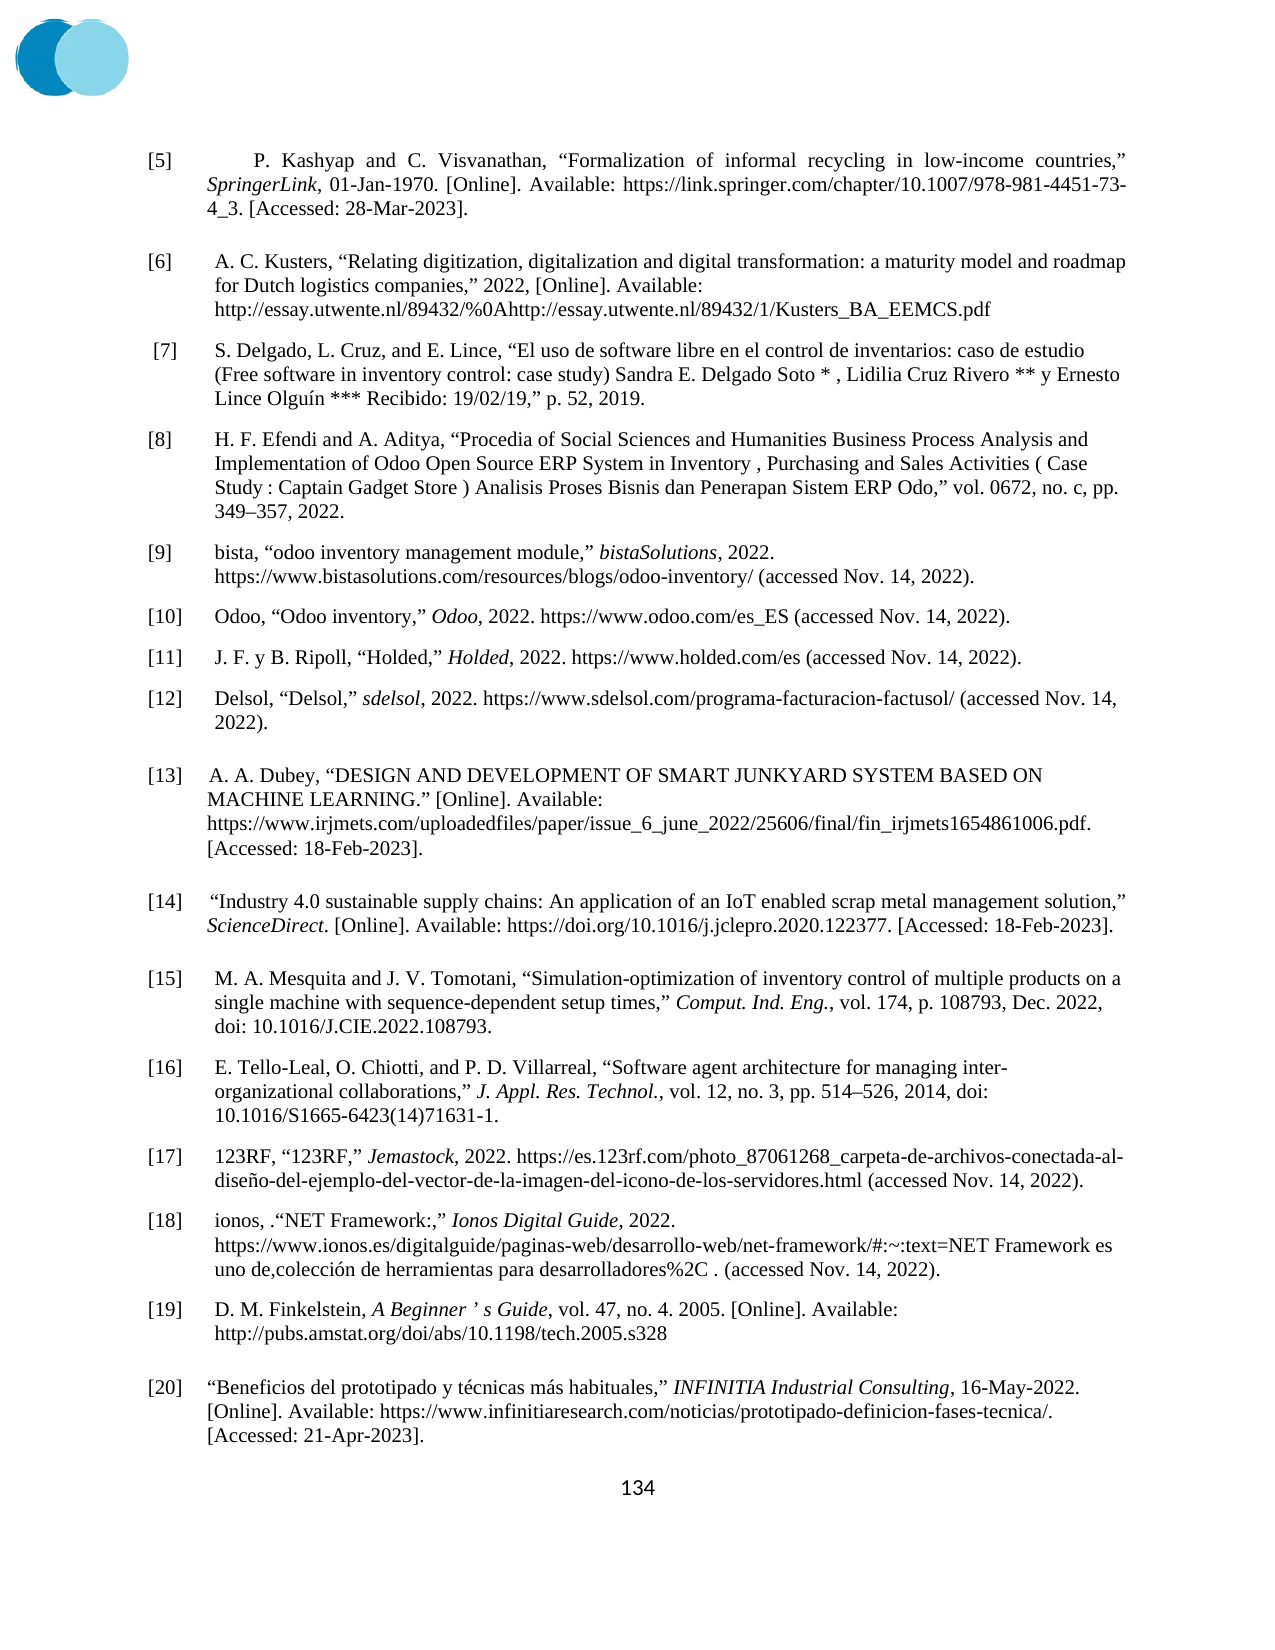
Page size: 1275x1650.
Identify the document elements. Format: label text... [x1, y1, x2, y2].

text [19] D. M. Finkelstein, A Beginner ’ s Guide, vol. 47, no. 4. 2005. [Online]. Available: http://pubs.amstat.org/doi/abs/10.1198/tech.2005.s328 [148, 1297, 1127, 1345]
text [15] M. A. Mesquita and J. V. Tomotani, “Simulation-optimization of inventory control of multiple products on a single machine with sequence-dependent setup times,” Comput. Ind. Eng., vol. 174, p. 108793, Dec. 2022, doi: 10.1016/J.CIE.2022.108793. [148, 966, 1127, 1038]
text [8] H. F. Efendi and A. Aditya, “Procedia of Social Sciences and Humanities Business Process Analysis and Implementation of Odoo Open Source ERP System in Inventory , Purchasing and Sales Activities ( Case Study : Captain Gadget Store ) Analisis Proses Bisnis dan Penerapan Sistem ERP Odo,” vol. 0672, no. c, pp. 349–357, 2022. [148, 427, 1127, 523]
text [12] Delsol, “Delsol,” sdelsol, 2022. https://www.sdelsol.com/programa-facturacion-factusol/ (accessed Nov. 14, 2022). [148, 686, 1127, 734]
text [11] J. F. y B. Ripoll, “Holded,” Holded, 2022. https://www.holded.com/es (accessed Nov. 14, 2022). [148, 645, 1127, 669]
text [18] ionos, .“NET Framework:,” Ionos Digital Guide, 2022. https://www.ionos.es/digitalguide/paginas-web/desarrollo-web/net-framework/#:~:text=NET Framework es uno de,colección de herramientas para desarrolladores%2C . (accessed Nov. 14, 2022). [148, 1208, 1127, 1281]
text [20] “Beneficios del prototipado y técnicas más habituales,” INFINITIA Industrial Consulting, 16-May-2022. [Online]. Available: https://www.infinitiaresearch.com/noticias/prototipado-definicion-fases-tecnica/. [Accessed: 21-Apr-2023]. [148, 1374, 1127, 1447]
text [17] 123RF, “123RF,” Jemastock, 2022. https://es.123rf.com/photo_87061268_carpeta-de-archivos-conectada-al-diseño-del-ejemplo-del-vector-de-la-imagen-del-icono-de-los-servidores.html (accessed Nov. 14, 2022). [148, 1144, 1127, 1192]
text [10] Odoo, “Odoo inventory,” Odoo, 2022. https://www.odoo.com/es_ES (accessed Nov. 14, 2022). [148, 604, 1127, 628]
picture [13, 16, 131, 99]
text [5] P. Kashyap and C. Visvanathan, “Formalization of informal recycling in low-income countries,” SpringerLink, 01-Jan-1970. [Online]. Available: https://link.springer.com/chapter/10.1007/978-981-4451-73-4_3. [Accessed: 28-Mar-2023]. [148, 148, 1127, 220]
text [16] E. Tello-Leal, O. Chiotti, and P. D. Villarreal, “Software agent architecture for managing inter-organizational collaborations,” J. Appl. Res. Technol., vol. 12, no. 3, pp. 514–526, 2014, doi: 10.1016/S1665-6423(14)71631-1. [148, 1055, 1127, 1127]
text [7] S. Delgado, L. Cruz, and E. Lince, “El uso de software libre en el control de inventarios: caso de estudio (Free software in inventory control: case study) Sandra E. Delgado Soto * , Lidilia Cruz Rivero ** y Ernesto Lince Olguín *** Recibido: 19/02/19,” p. 52, 2019. [148, 338, 1127, 410]
text [13] A. A. Dubey, “DESIGN AND DEVELOPMENT OF SMART JUNKYARD SYSTEM BASED ON MACHINE LEARNING.” [Online]. Available: https://www.irjmets.com/uploadedfiles/paper/issue_6_june_2022/25606/final/fin_irjmets1654861006.pdf. [Accessed: 18-Feb-2023]. [148, 763, 1127, 859]
text [6] A. C. Kusters, “Relating digitization, digitalization and digital transformation: a maturity model and roadmap for Dutch logistics companies,” 2022, [Online]. Available: http://essay.utwente.nl/89432/%0Ahttp://essay.utwente.nl/89432/1/Kusters_BA_EEMCS.pdf [148, 249, 1127, 321]
text [14] “Industry 4.0 sustainable supply chains: An application of an IoT enabled scrap metal management solution,” ScienceDirect. [Online]. Available: https://doi.org/10.1016/j.jclepro.2020.122377. [Accessed: 18-Feb-2023]. [148, 889, 1127, 937]
text [9] bista, “odoo inventory management module,” bistaSolutions, 2022. https://www.bistasolutions.com/resources/blogs/odoo-inventory/ (accessed Nov. 14, 2022). [148, 540, 1127, 588]
